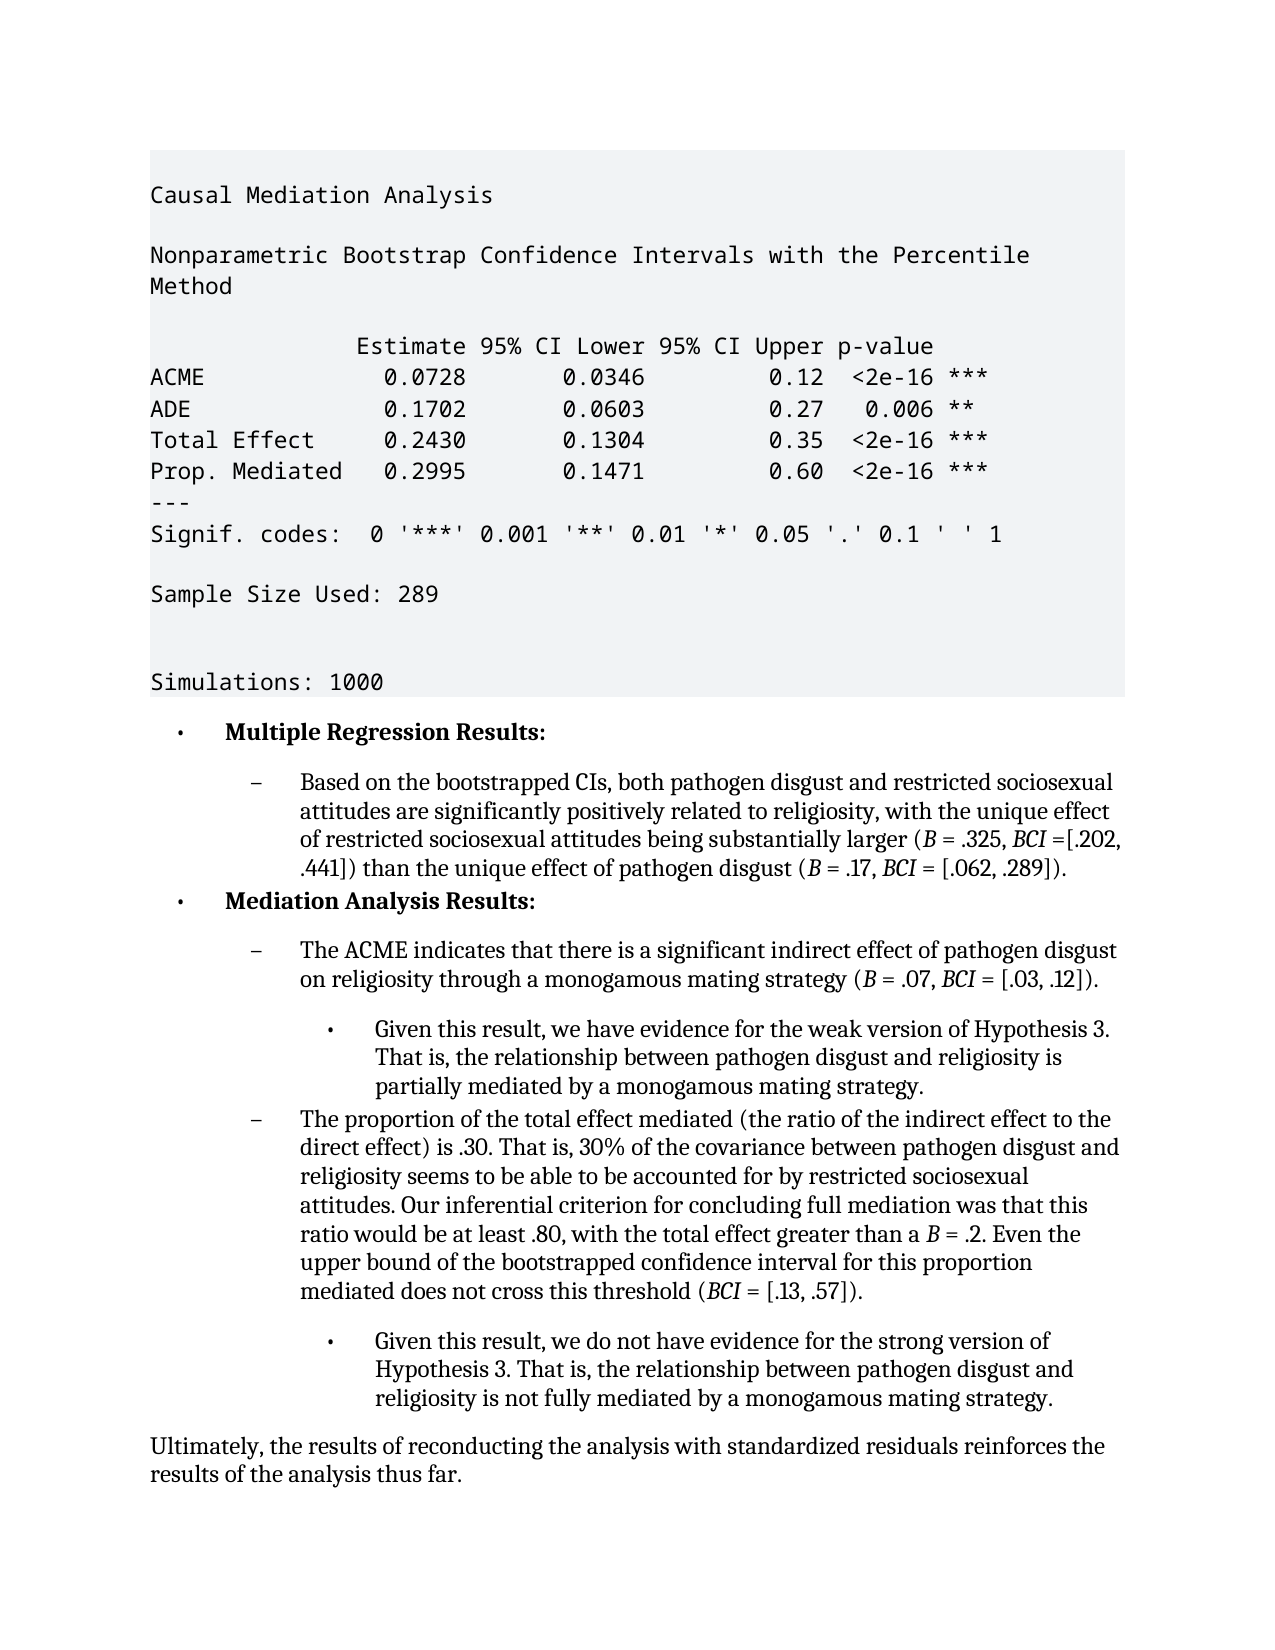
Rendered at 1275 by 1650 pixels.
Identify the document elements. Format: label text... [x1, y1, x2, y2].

list The proportion of the total effect mediated (the ratio of the indirect effect to the direct effect) is .30. That is, 30% of the covariance between pathogen disgust and religiosity seems to be able to be accounted for by restricted sociosexual attitudes. Our inferential criterion for concluding full mediation was that this ratio would be at least .80, with the total effect greater than a B = .2. Even the upper bound of the bootstrapped confidence interval for this proportion mediated does not cross this threshold (BCI = [.13, .57]). [250, 1104, 1125, 1306]
list Based on the bootstrapped CIs, both pathogen disgust and restricted sociosexual attitudes are significantly positively related to religiosity, with the unique effect of restricted sociosexual attitudes being substantially larger (B = .325, BCI =[.202, .441]) than the unique effect of pathogen disgust (B = .17, BCI = [.062, .289]). [250, 768, 1125, 883]
list The ACME indicates that there is a significant indirect effect of pathogen disgust on religiosity through a monogamous mating strategy (B = .07, BCI = [.03, .12]). [250, 936, 1125, 994]
text Causal Mediation Analysis Nonparametric Bootstrap Confidence Intervals with the Percentile Method Estimate 95% CI Lower 95% CI Upper p-value ACME 0.0728 0.0346 0.12 <2e-16 *** ADE 0.1702 0.0603 0.27 0.006 ** Total Effect 0.2430 0.1304 0.35 <2e-16 *** Prop. Mediated 0.2995 0.1471 0.60 <2e-16 *** --- Signif. codes: 0 '***' 0.001 '**' 0.01 '*' 0.05 '.' 0.1 ' ' 1 Sample Size Used: 289 Simulations: 1000 [150, 150, 1125, 697]
list Given this result, we have evidence for the weak version of Hypothesis 3. That is, the relationship between pathogen disgust and religiosity is partially mediated by a monogamous mating strategy. [325, 1014, 1125, 1101]
list Mediation Analysis Results: [175, 887, 1125, 915]
list Multiple Regression Results: [175, 718, 1125, 747]
text Ultimately, the results of reconducting the analysis with standardized residuals reinforces the results of the analysis thus far. [150, 1432, 1125, 1489]
list Given this result, we do not have evidence for the strong version of Hypothesis 3. That is, the relationship between pathogen disgust and religiosity is not fully mediated by a monogamous mating strategy. [325, 1327, 1125, 1413]
